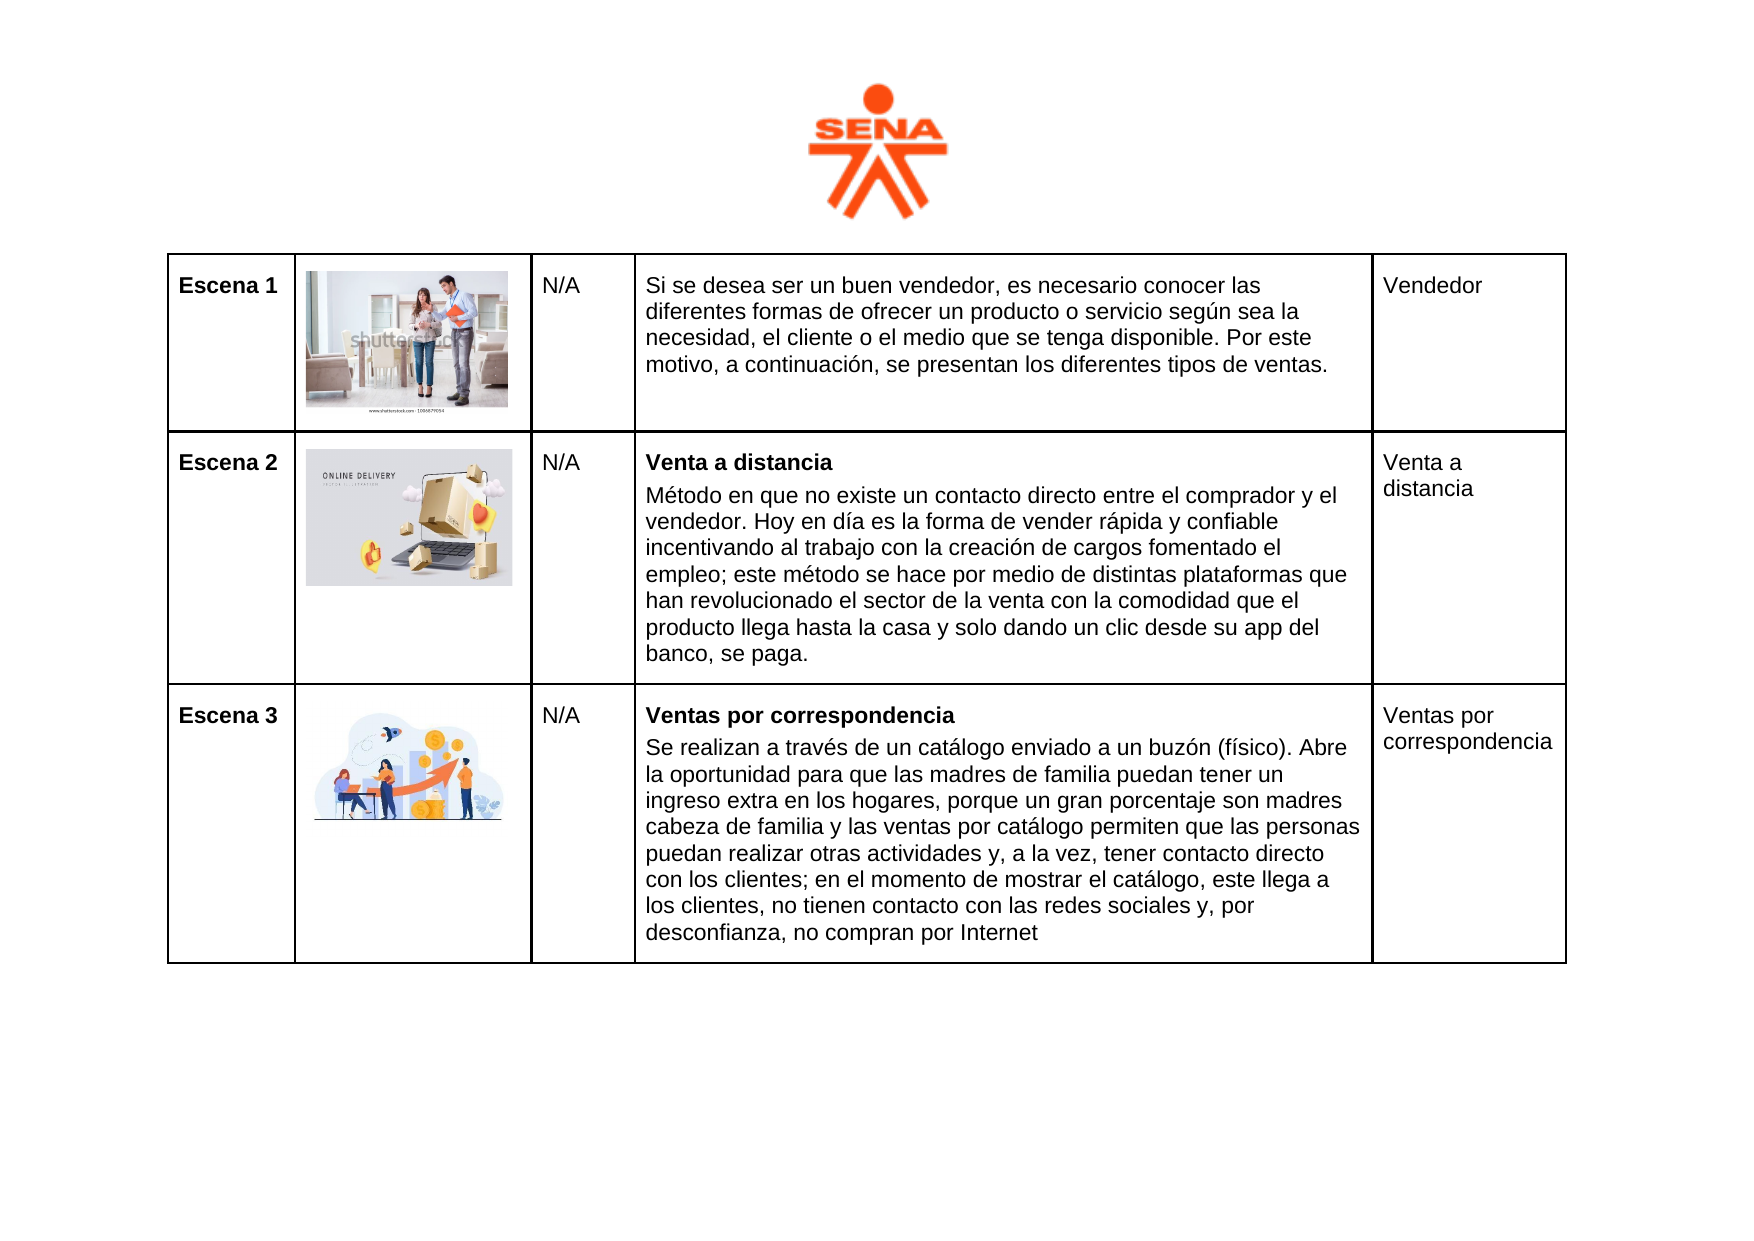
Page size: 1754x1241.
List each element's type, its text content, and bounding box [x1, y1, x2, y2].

table_cell Ventas por correspondencia Se realizan a través de un catálogo enviado a un buzón (físico). Abre la oportunidad para que las madres de familia puedan tener un ingreso extra en los hogares, porque un gran porcentaje son madres cabeza de familia y las ventas por catálogo permiten que las personas puedan realizar otras actividades y, a la vez, tener contacto directo con los clientes; en el momento de mostrar el catálogo, este llega a los clientes, no tienen contacto con las redes sociales y, por desconfianza, no compran por Internet [636, 685, 1371, 962]
table_cell Escena 1 [169, 255, 294, 430]
table_cell [296, 685, 530, 962]
table_cell [296, 255, 530, 430]
picture [305, 701, 509, 837]
picture [796, 75, 958, 227]
table_cell Vendedor [1374, 255, 1565, 430]
table_cell [296, 433, 530, 683]
table_cell Escena 2 [169, 433, 294, 683]
table_cell N/A [533, 433, 634, 683]
table_cell N/A [533, 255, 634, 430]
table_cell Venta a distancia [1374, 433, 1565, 683]
picture [305, 449, 513, 586]
table_cell Si se desea ser un buen vendedor, es necesario conocer las diferentes formas de ofrecer un producto o servicio según sea la necesidad, el cliente o el medio que se tenga disponible. Por este motivo, a continuación, se presentan los diferentes tipos de ventas. [636, 255, 1371, 430]
picture [305, 271, 508, 414]
table_cell Venta a distancia Método en que no existe un contacto directo entre el comprador y el vendedor. Hoy en día es la forma de vender rápida y confiable incentivando al trabajo con la creación de cargos fomentado el empleo; este método se hace por medio de distintas plataformas que han revolucionado el sector de la venta con la comodidad que el producto llega hasta la casa y solo dando un clic desde su app del banco, se paga. [636, 433, 1371, 683]
table_cell Escena 3 [169, 685, 294, 962]
table_cell Ventas por correspondencia [1374, 685, 1565, 962]
table_cell N/A [533, 685, 634, 962]
